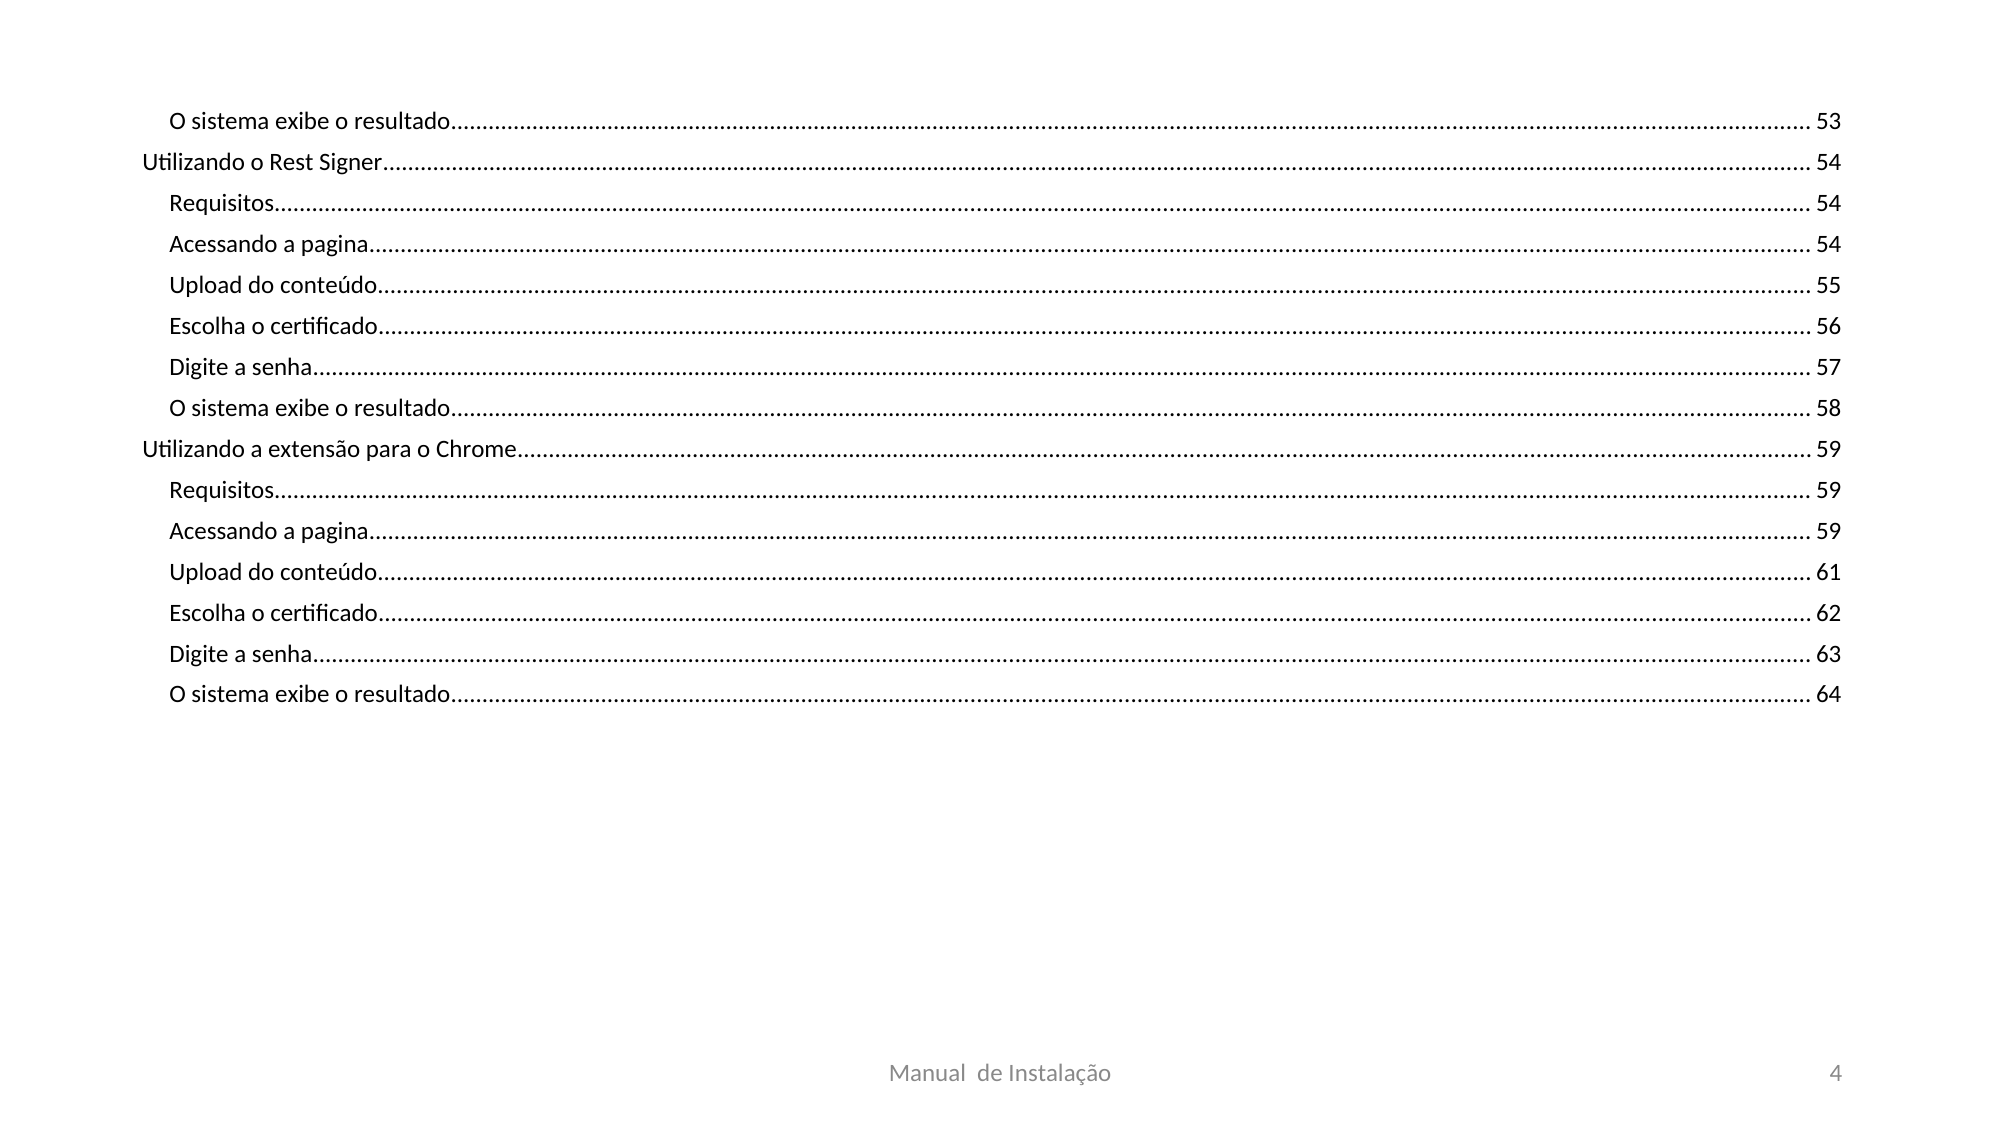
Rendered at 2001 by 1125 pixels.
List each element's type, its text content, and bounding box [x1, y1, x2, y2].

text Requisitos 59 [169, 474, 1842, 504]
text Requisitos 54 [169, 187, 1842, 218]
text Acessando a pagina 59 [169, 515, 1842, 545]
text O sistema exibe o resultado 53 [169, 106, 1842, 136]
text Upload do conteúdo 55 [169, 269, 1842, 300]
text Upload do conteúdo 61 [169, 556, 1842, 586]
text O sistema exibe o resultado 58 [169, 392, 1842, 423]
text Digite a senha 57 [169, 351, 1842, 382]
text Escolha o certificado 62 [169, 597, 1842, 627]
text Acessando a pagina 54 [169, 228, 1842, 259]
text Utilizando o Rest Signer 54 [142, 146, 1842, 177]
text O sistema exibe o resultado 64 [169, 679, 1842, 709]
text Digite a senha 63 [169, 638, 1842, 668]
text Escolha o certificado 56 [169, 310, 1842, 341]
text Utilizando a extensão para o Chrome 59 [142, 433, 1842, 463]
